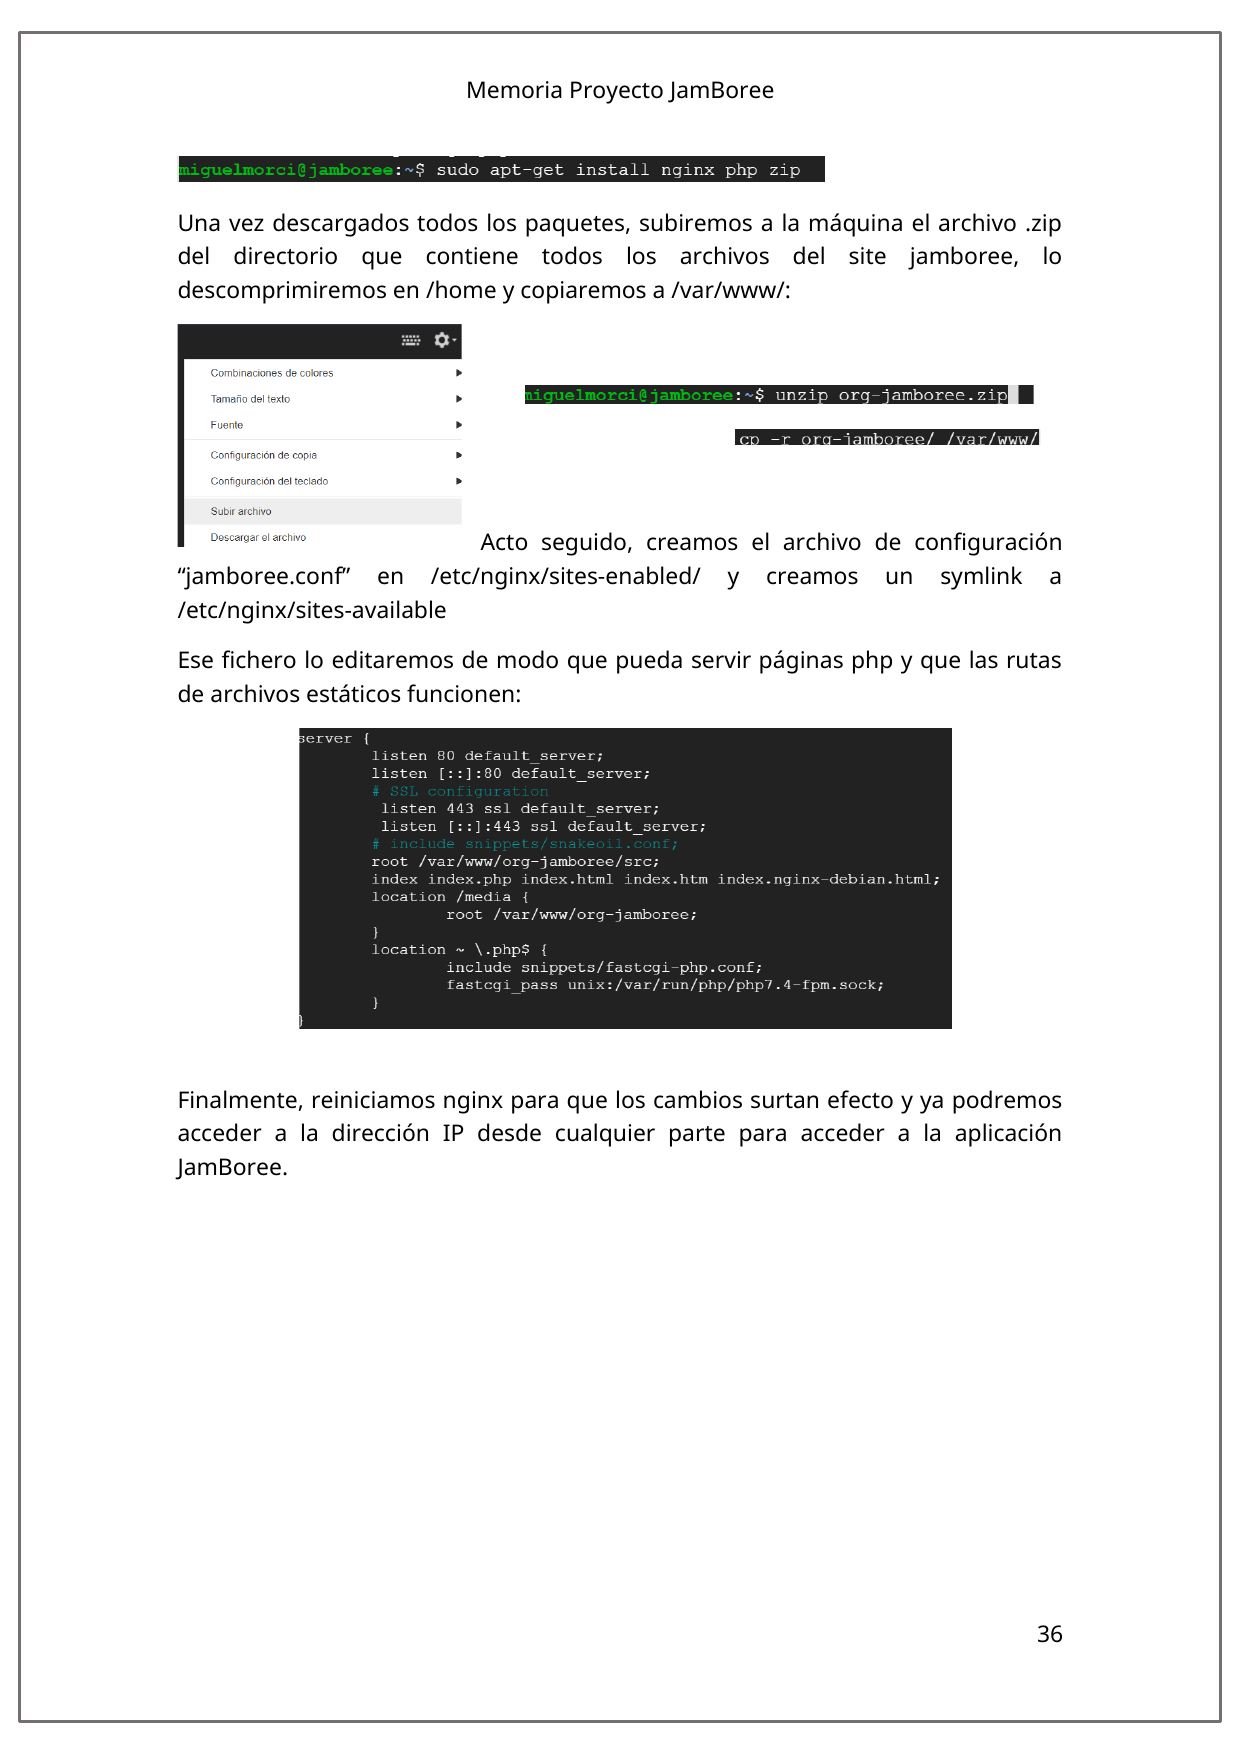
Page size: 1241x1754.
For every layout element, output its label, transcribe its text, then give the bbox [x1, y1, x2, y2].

text Una vez descargados todos los paquetes, subiremos a la máquina el archivo .zip del directorio que contiene todos los archivos del site jamboree, lo descomprimiremos en /home y copiaremos a /var/www/: [177, 206, 1063, 305]
picture [298, 728, 952, 1028]
text Finalmente, reiniciamos nginx para que los cambios surtan efecto y ya podremos acceder a la dirección IP desde cualquier parte para acceder a la aplicación JamBoree. [177, 930, 1063, 1182]
picture [177, 324, 462, 547]
text Ese fichero lo editaremos de modo que pueda servir páginas php y que las rutas de archivos estáticos funcionen: [177, 644, 1063, 709]
picture [524, 385, 1033, 404]
picture [734, 429, 1040, 445]
picture [177, 156, 825, 182]
text Acto seguido, creamos el archivo de configuración “jamboree.conf” en /etc/nginx/sites-enabled/ y creamos un symlink a /etc/nginx/sites-available [177, 526, 1063, 625]
